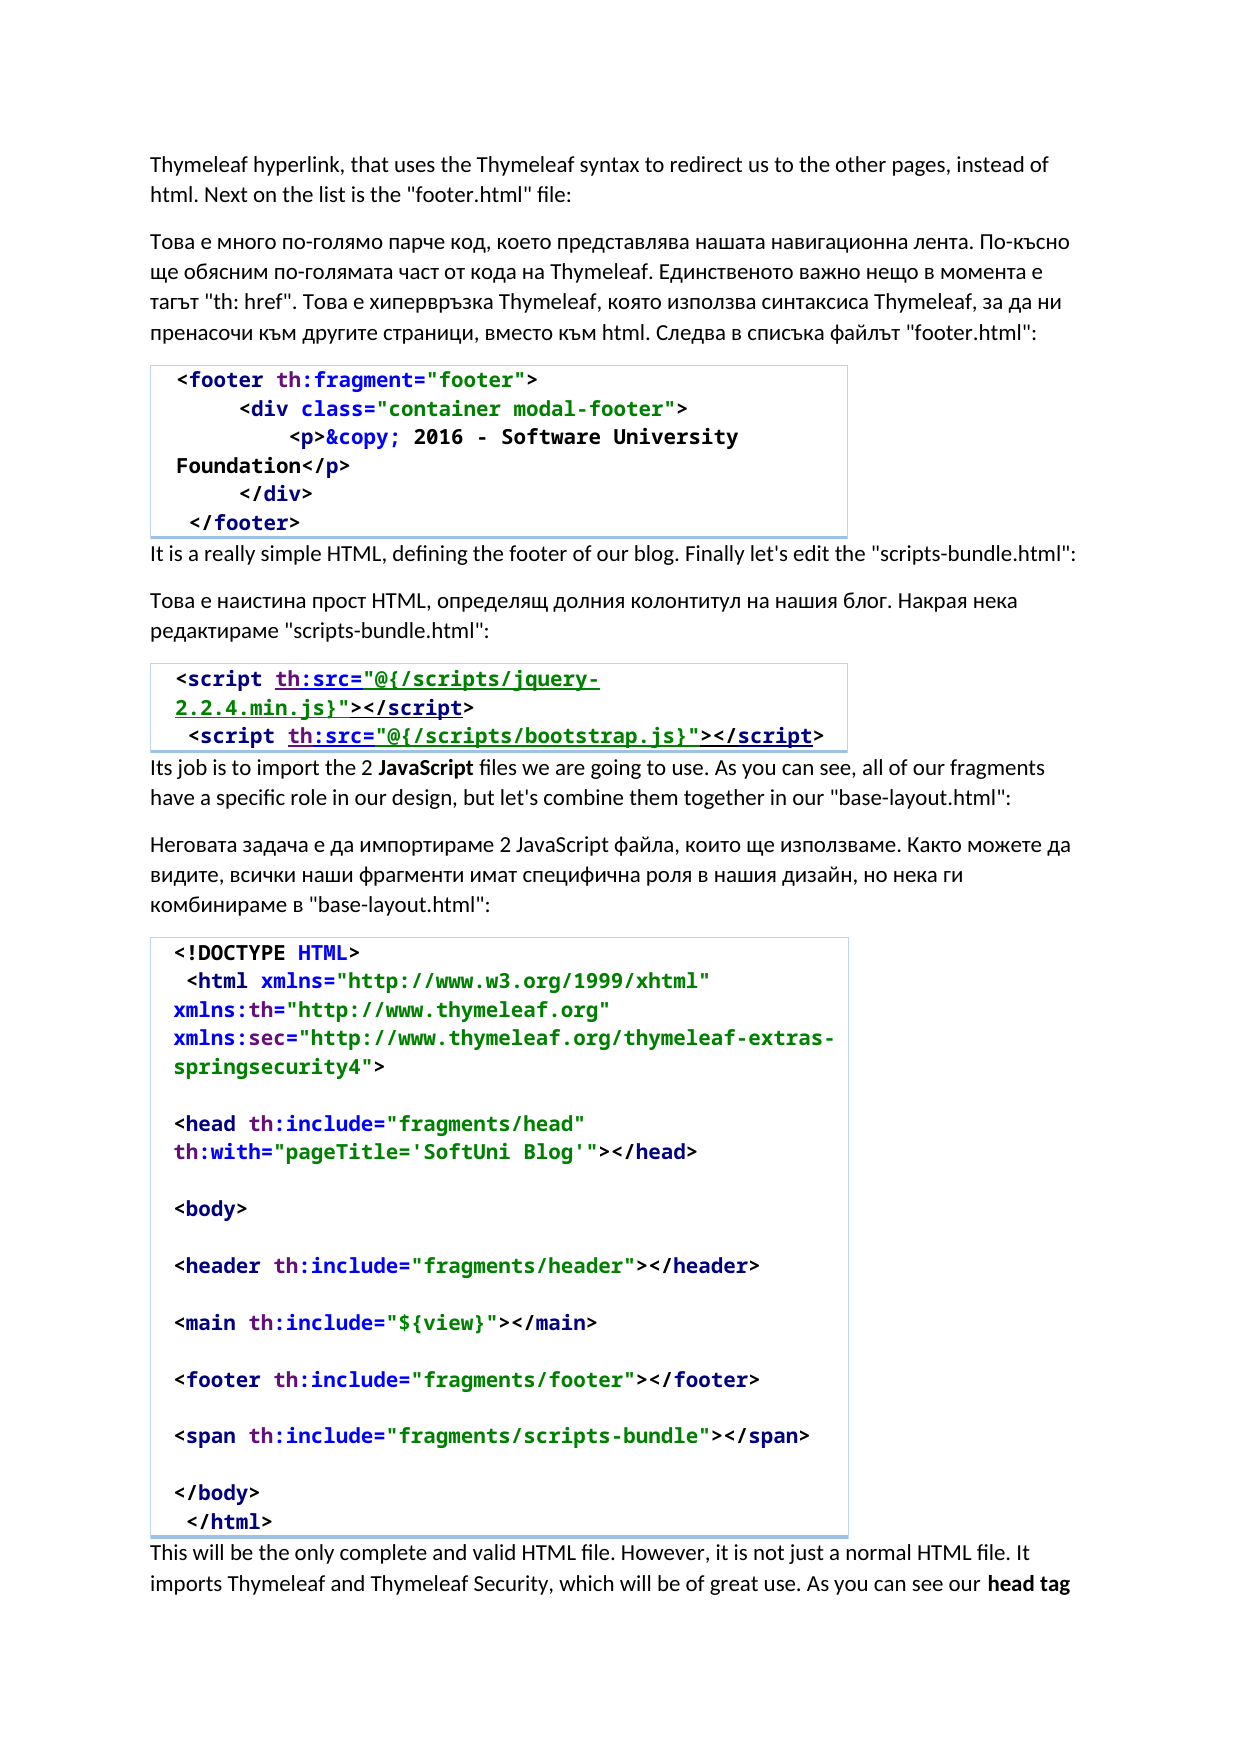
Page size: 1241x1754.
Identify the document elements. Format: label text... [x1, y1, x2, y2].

text Its job is to import the 2 JavaScript files we are going to use. As you can see, all of our fragments have a specific role in our design, but let's combine them together in our "base-layout.html": [150, 753, 1090, 811]
text Това е наистина прост HTML, определящ долния колонтитул на нашия блог. Накрая нека редактираме "scripts-bundle.html": [150, 586, 1090, 644]
table_header <footer th:fragment="footer"> <div class="container modal-footer"> <p>&copy; 2016 - Software University Foundation</p> </div> </footer> [151, 366, 847, 536]
table_header <script th:src="@{/scripts/jquery-2.2.4.min.js}"></script> <script th:src="@{/scripts/bootstrap.js}"></script> [151, 664, 847, 750]
table_header <!DOCTYPE HTML> <html xmlns="http://www.w3.org/1999/xhtml" xmlns:th="http://www.thymeleaf.org" xmlns:sec="http://www.thymeleaf.org/thymeleaf-extras-springsecurity4"> <head th:include="fragments/head" th:with="pageTitle='SoftUni Blog'"></head> <body> <header th:include="fragments/header"></header> <main th:include="${view}"></main> <footer th:include="fragments/footer"></footer> <span th:include="fragments/scripts-bundle"></span> </body> </html> [151, 938, 848, 1535]
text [150, 150, 1090, 208]
text Това е много по-голямо парче код, което представлява нашата навигационна лента. По-късно ще обясним по-голямата част от кода на Thymeleaf. Единственото важно нещо в момента е тагът "th: href". Това е хипервръзка Thymeleaf, която използва синтаксиса Thymeleaf, за да ни пренасочи към другите страници, вместо към html. Следва в списъка файлът "footer.html": [150, 227, 1090, 346]
text It is a really simple HTML, defining the footer of our blog. Finally let's edit the "scripts-bundle.html": [150, 539, 1090, 567]
text Неговата задача е да импортираме 2 JavaScript файла, които ще използваме. Както можете да видите, всички наши фрагменти имат специфична роля в нашия дизайн, но нека ги комбинираме в "base-layout.html": [150, 830, 1090, 918]
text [150, 1538, 1090, 1597]
